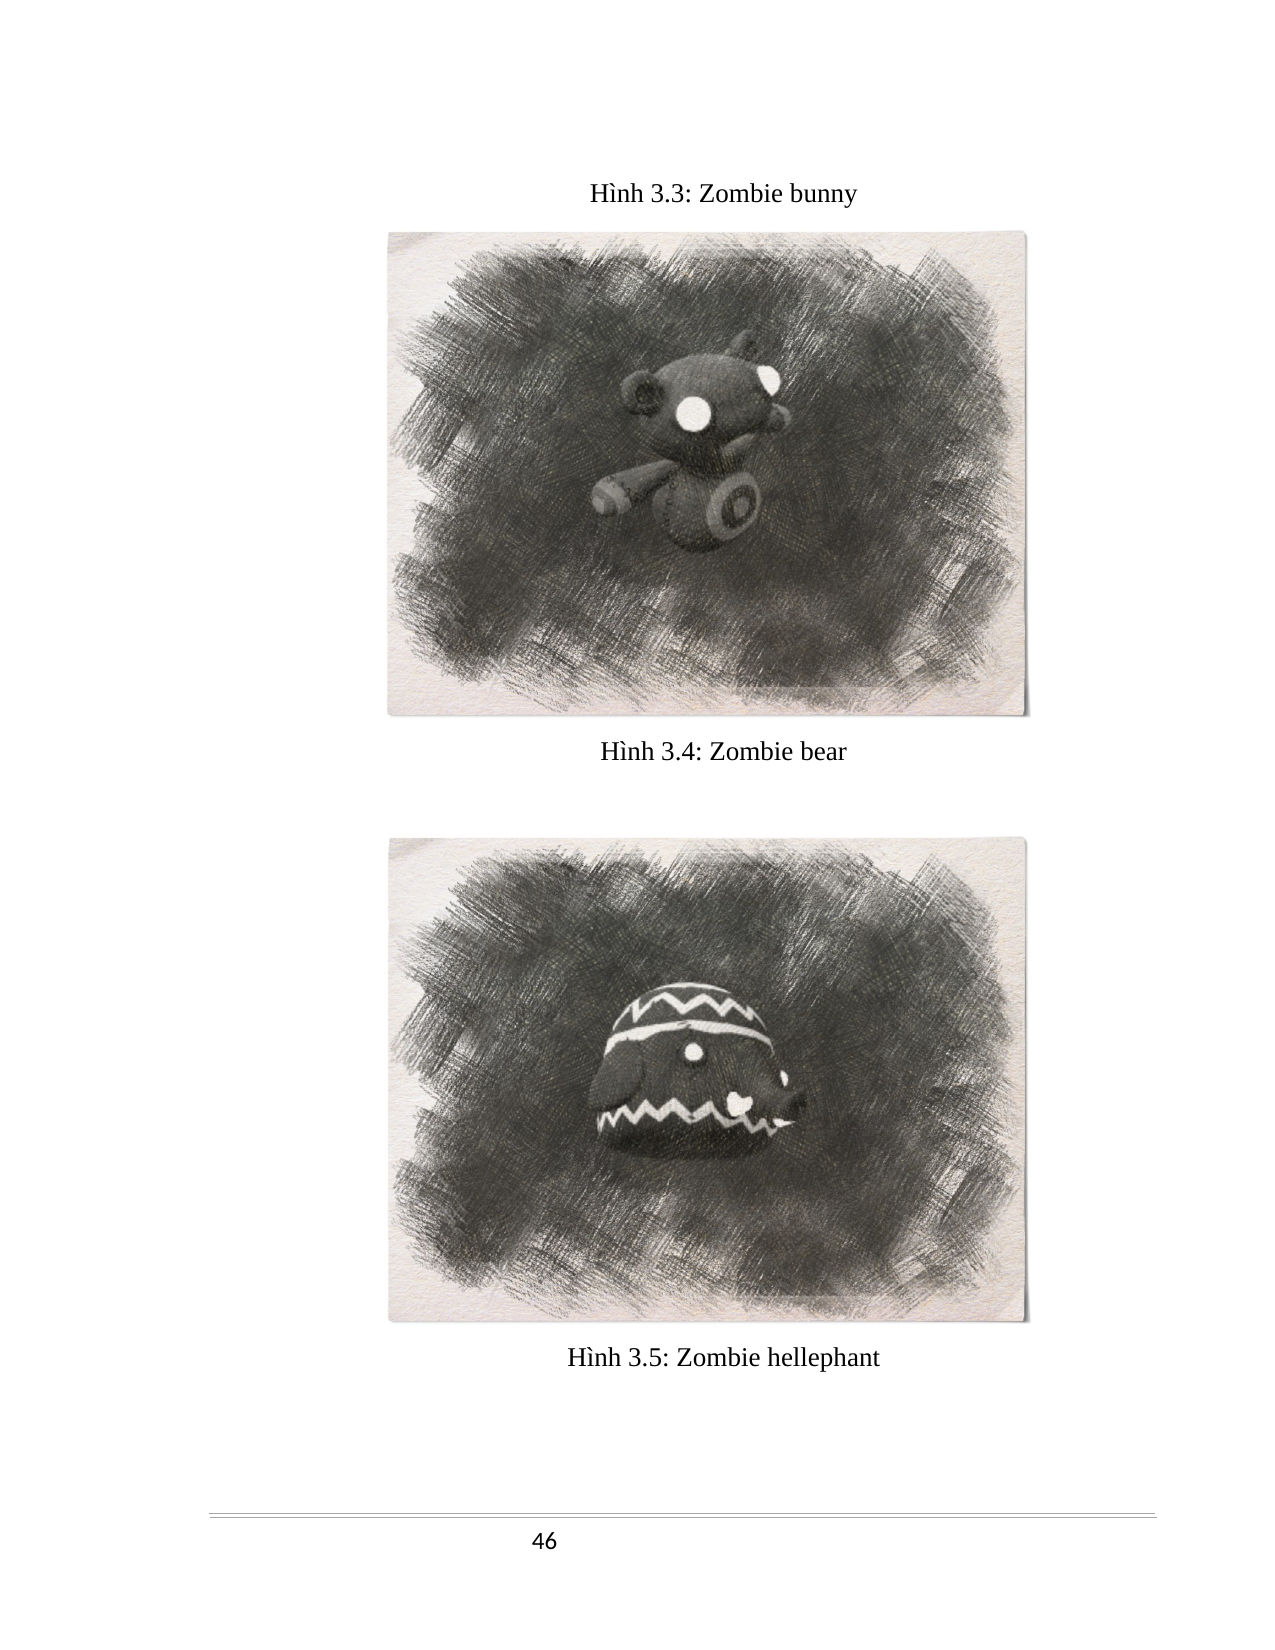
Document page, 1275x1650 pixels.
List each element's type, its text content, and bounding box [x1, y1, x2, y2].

text Hình 3.5: Zombie hellephant [290, 1341, 1157, 1372]
text Hình 3.3: Zombie bunny [290, 177, 1157, 208]
picture [379, 833, 1035, 1325]
picture [378, 227, 1035, 719]
text Hình 3.4: Zombie bear [290, 735, 1157, 767]
